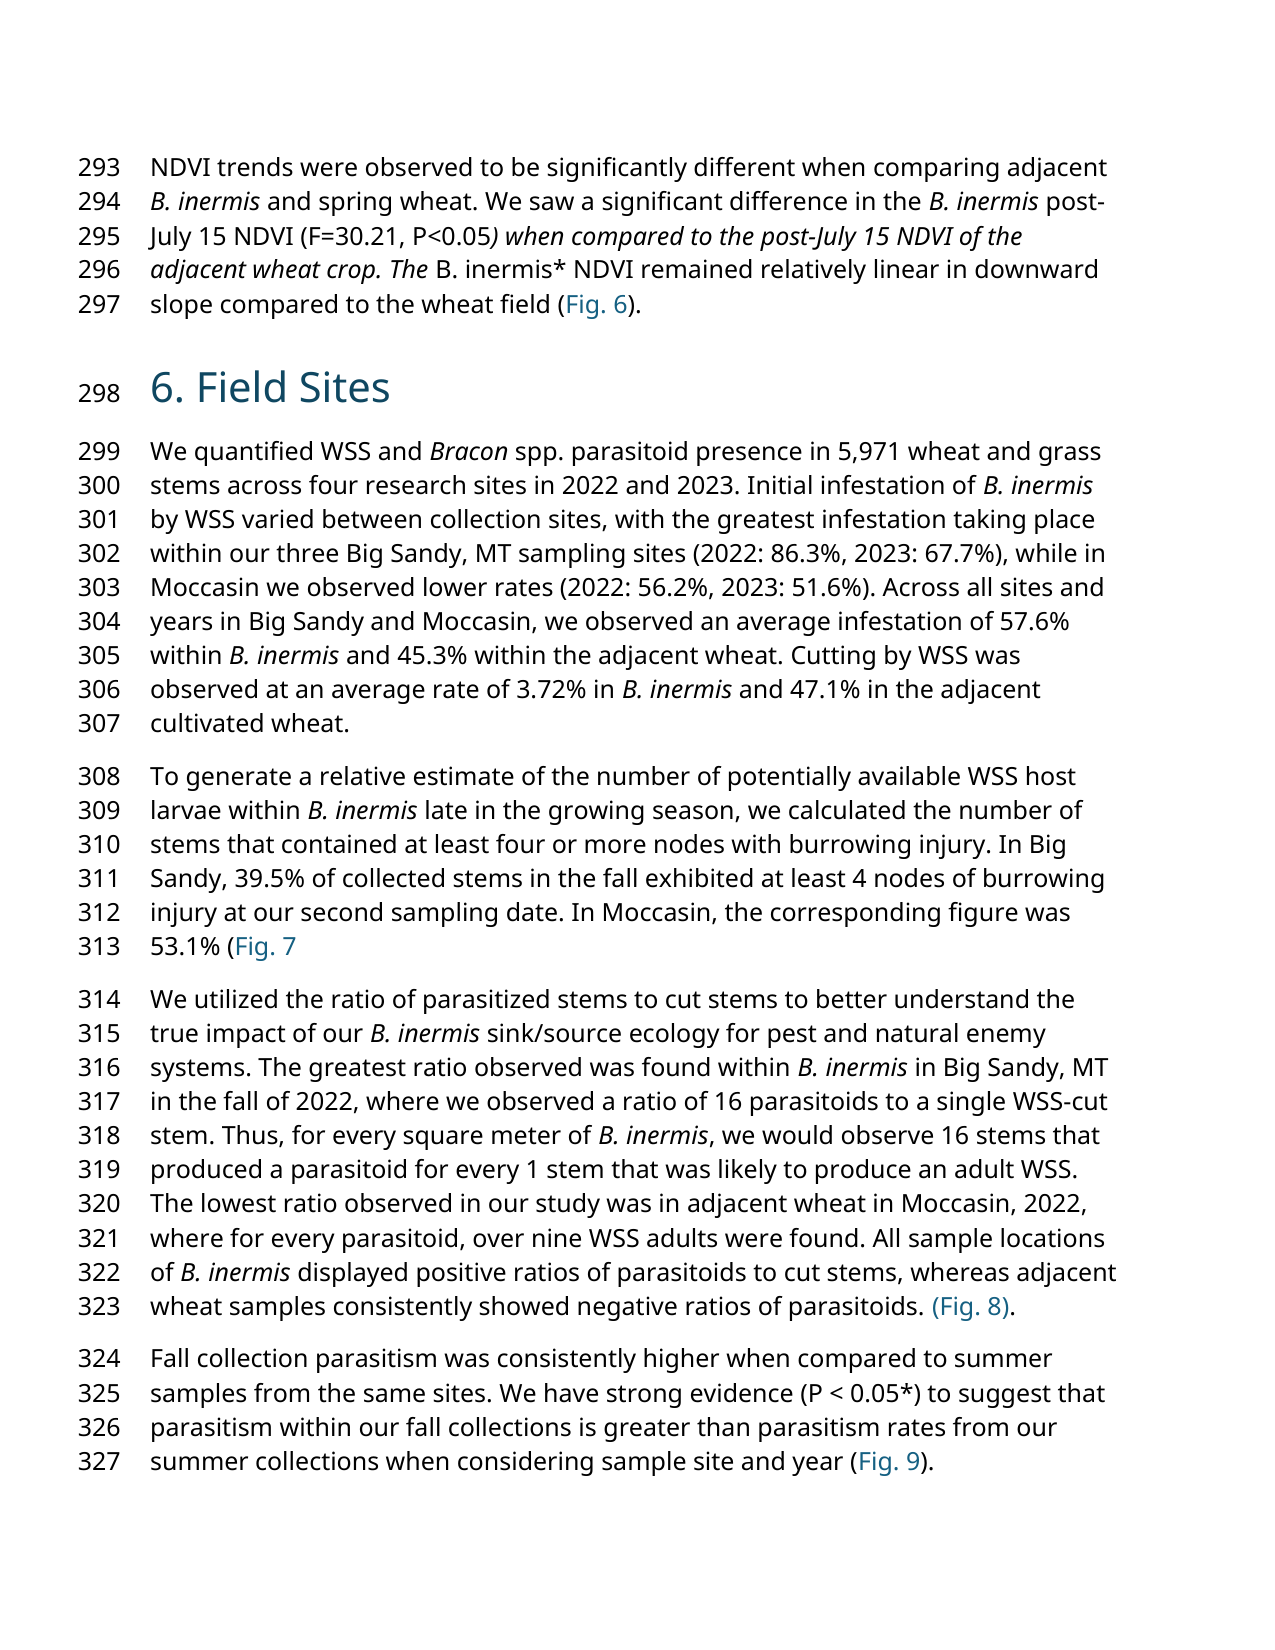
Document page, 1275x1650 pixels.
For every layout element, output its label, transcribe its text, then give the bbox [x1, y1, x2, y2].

subtitle 6. Field Sites [150, 358, 1125, 414]
text To generate a relative estimate of the number of potentially available WSS host larvae within B. inermis late in the growing season, we calculated the number of stems that contained at least four or more nodes with burrowing injury. In Big Sandy, 39.5% of collected stems in the fall exhibited at least 4 nodes of burrowing injury at our second sampling date. In Moccasin, the corresponding figure was 53.1% (Fig. 7 [150, 759, 1125, 963]
text We quantified WSS and Bracon spp. parasitoid presence in 5,971 wheat and grass stems across four research sites in 2022 and 2023. Initial infestation of B. inermis by WSS varied between collection sites, with the greatest infestation taking place within our three Big Sandy, MT sampling sites (2022: 86.3%, 2023: 67.7%), while in Moccasin we observed lower rates (2022: 56.2%, 2023: 51.6%). Across all sites and years in Big Sandy and Moccasin, we observed an average infestation of 57.6% within B. inermis and 45.3% within the adjacent wheat. Cutting by WSS was observed at an average rate of 3.72% in B. inermis and 47.1% in the adjacent cultivated wheat. [150, 433, 1125, 740]
text Fall collection parasitism was consistently higher when compared to summer samples from the same sites. We have strong evidence (P < 0.05*) to suggest that parasitism within our fall collections is greater than parasitism rates from our summer collections when considering sample site and year (Fig. 9). [150, 1341, 1125, 1477]
text NDVI trends were observed to be significantly different when comparing adjacent B. inermis and spring wheat. We saw a significant difference in the B. inermis post-July 15 NDVI (F=30.21, P<0.05) when compared to the post-July 15 NDVI of the adjacent wheat crop. The B. inermis* NDVI remained relatively linear in downward slope compared to the wheat field (Fig. 6). [150, 150, 1125, 320]
text We utilized the ratio of parasitized stems to cut stems to better understand the true impact of our B. inermis sink/source ecology for pest and natural enemy systems. The greatest ratio observed was found within B. inermis in Big Sandy, MT in the fall of 2022, where we observed a ratio of 16 parasitoids to a single WSS-cut stem. Thus, for every square meter of B. inermis, we would observe 16 stems that produced a parasitoid for every 1 stem that was likely to produce an adult WSS. The lowest ratio observed in our study was in adjacent wheat in Moccasin, 2022, where for every parasitoid, over nine WSS adults were found. All sample locations of B. inermis displayed positive ratios of parasitoids to cut stems, whereas adjacent wheat samples consistently showed negative ratios of parasitoids. (Fig. 8). [150, 982, 1125, 1322]
